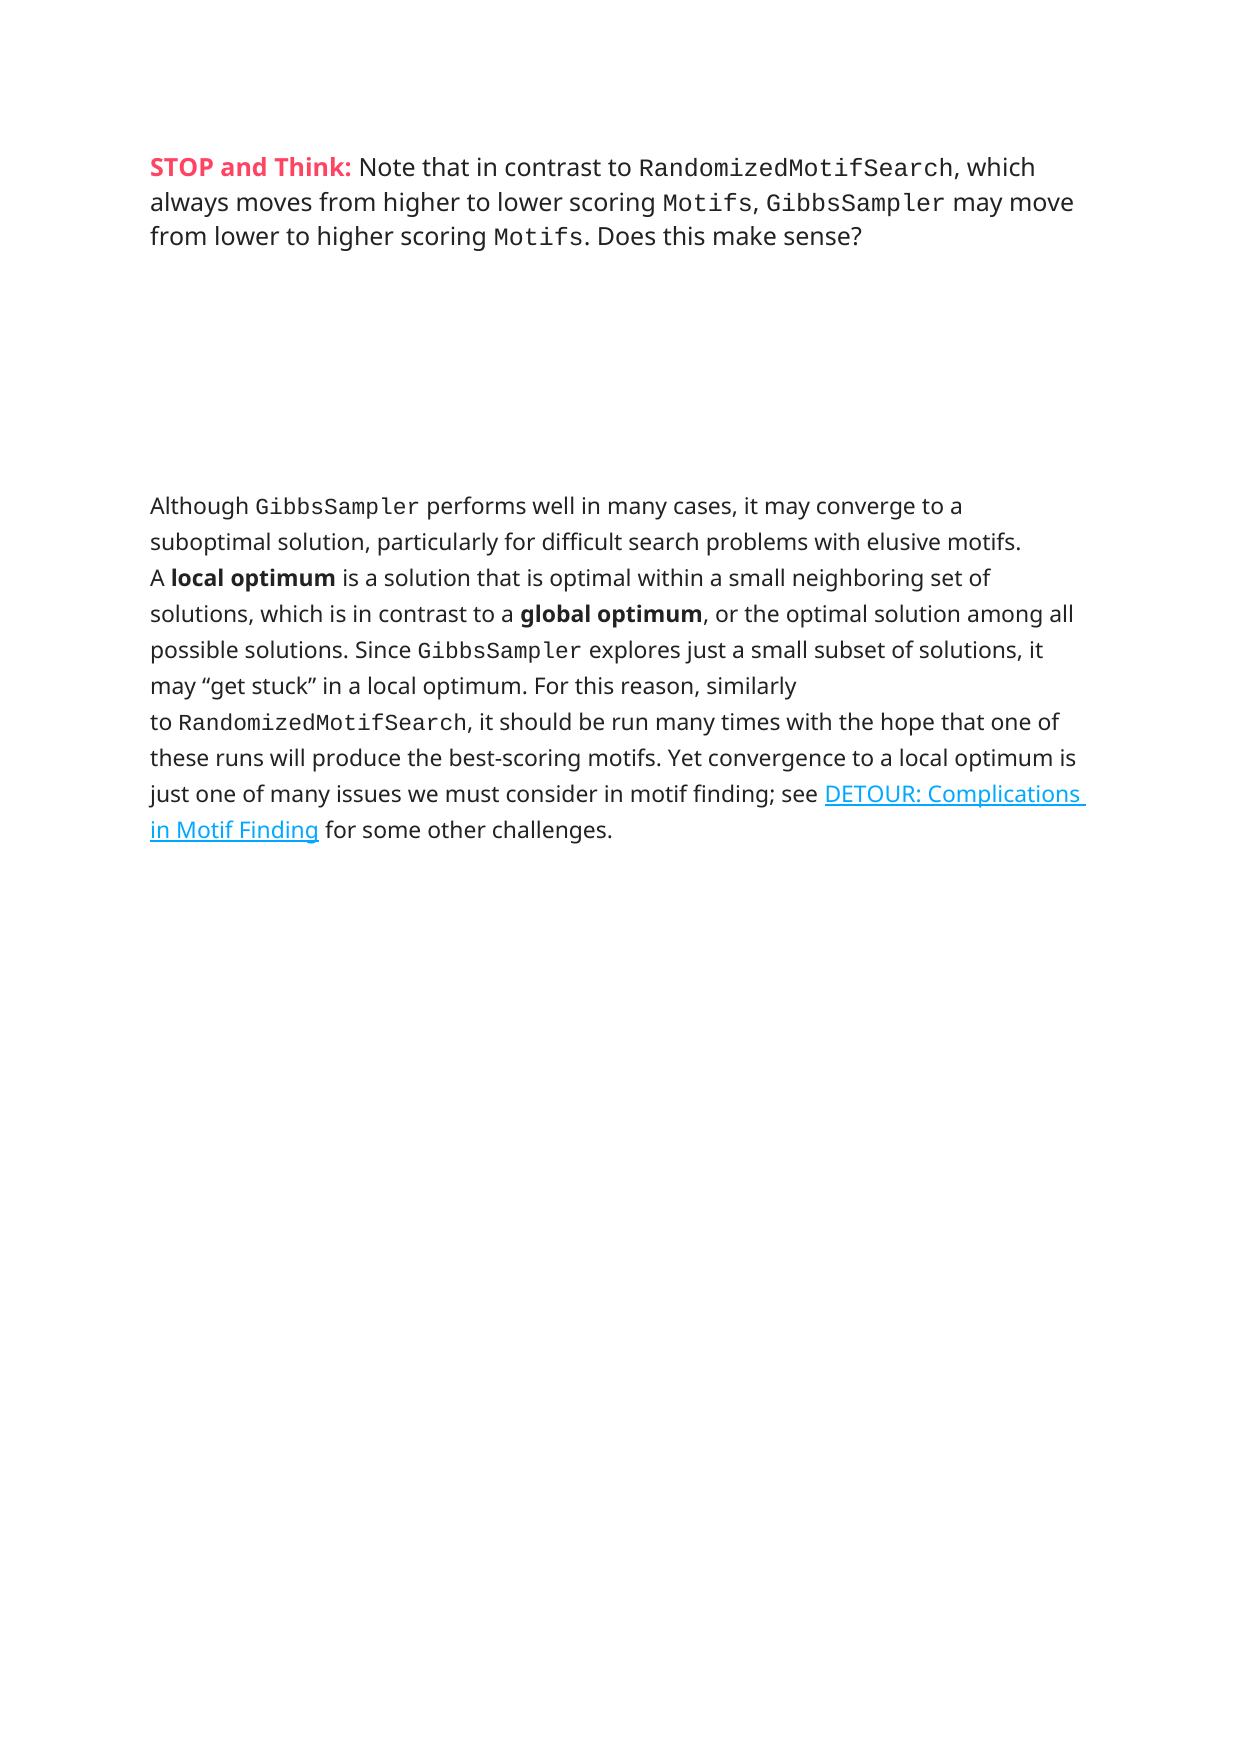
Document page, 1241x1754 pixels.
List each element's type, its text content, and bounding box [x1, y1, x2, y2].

text STOP and Think: Note that in contrast to RandomizedMotifSearch, which always moves from higher to lower scoring Motifs, GibbsSampler may move from lower to higher scoring Motifs. Does this make sense? [150, 150, 1090, 253]
text Although GibbsSampler performs well in many cases, it may converge to a suboptimal solution, particularly for difficult search problems with elusive motifs. A local optimum is a solution that is optimal within a small neighboring set of solutions, which is in contrast to a global optimum, or the optimal solution among all possible solutions. Since GibbsSampler explores just a small subset of solutions, it may “get stuck” in a local optimum. For this reason, similarly to RandomizedMotifSearch, it should be run many times with the hope that one of these runs will produce the best-scoring motifs. Yet convergence to a local optimum is just one of many issues we must consider in motif finding; see DETOUR: Complications in Motif Finding for some other challenges. [150, 490, 1090, 845]
